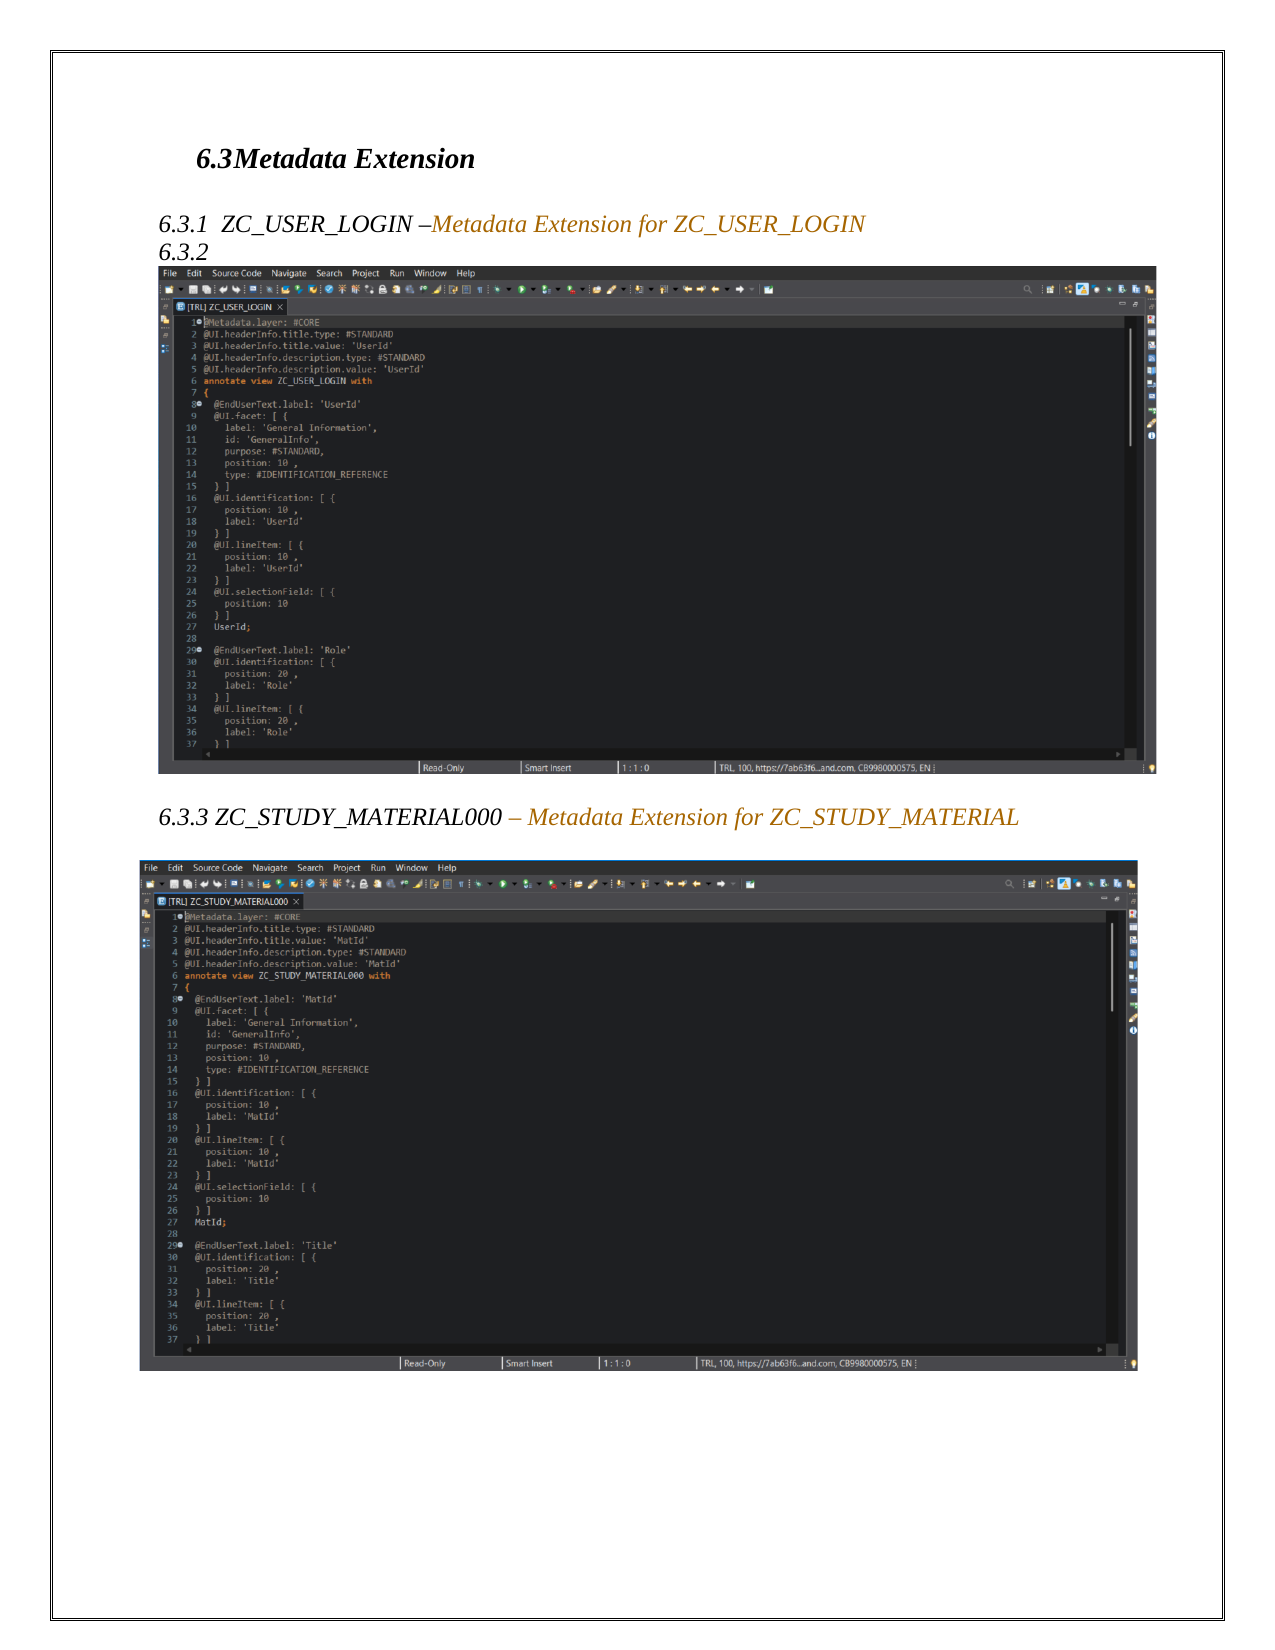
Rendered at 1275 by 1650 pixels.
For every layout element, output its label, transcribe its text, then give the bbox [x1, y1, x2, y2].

list ZC_STUDY_MATERIAL000 – Metadata Extension for ZC_STUDY_MATERIAL [158, 802, 1137, 831]
picture [139, 860, 1138, 1371]
list Metadata Extension [196, 142, 1137, 175]
picture [158, 266, 1157, 774]
list ZC_USER_LOGIN –Metadata Extension for ZC_USER_LOGIN [158, 209, 1137, 237]
